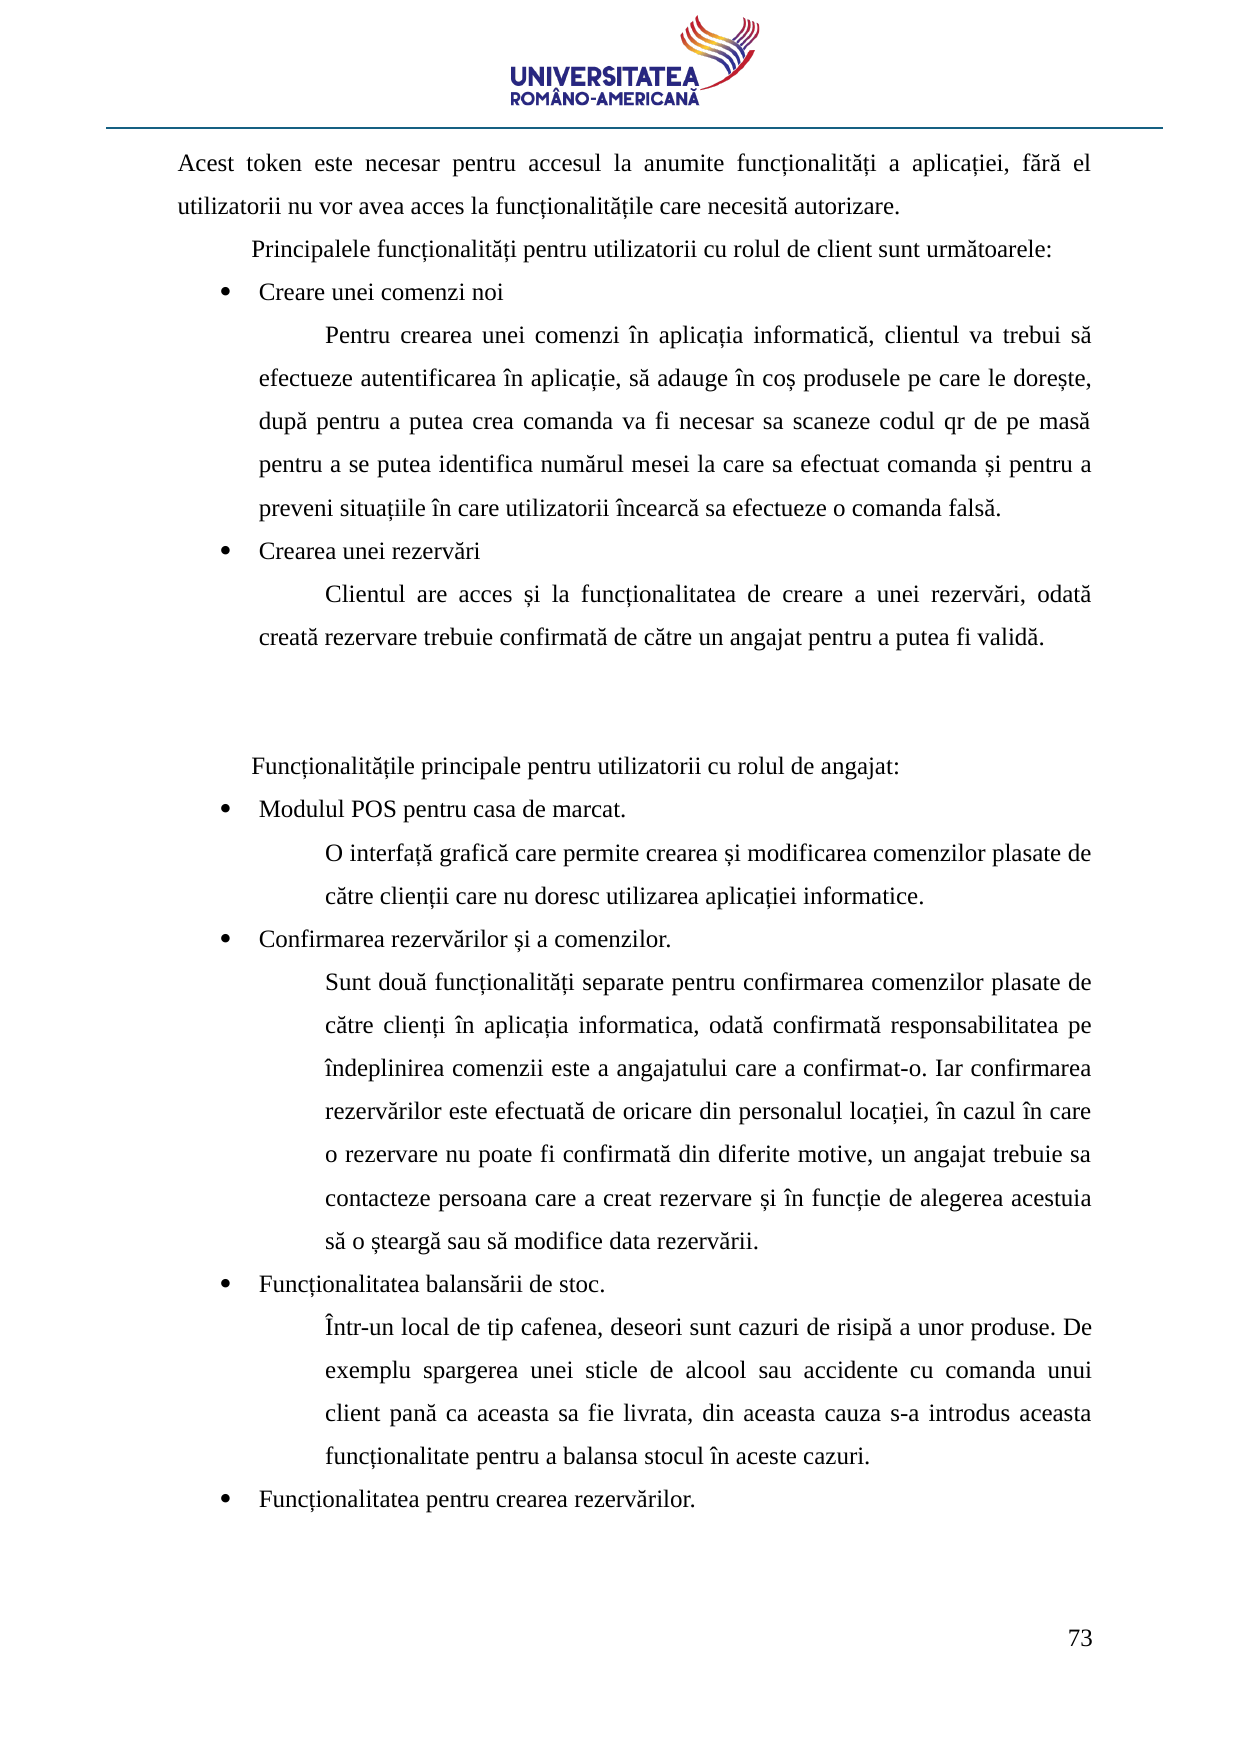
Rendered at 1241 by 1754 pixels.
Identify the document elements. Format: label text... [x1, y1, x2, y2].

list Funcționalitatea balansării de stoc. [221, 1269, 1092, 1298]
text Într-un local de tip cafenea, deseori sunt cazuri de risipă a unor produse. De exemplu spargerea unei sticle de alcool sau accidente cu comanda unui client pană ca aceasta sa fie livrata, din aceasta cauza s-a introdus aceasta funcționalitate pentru a balansa stocul în aceste cazuri. [325, 1312, 1092, 1470]
list Crearea unei rezervări [221, 536, 1092, 564]
text Principalele funcționalități pentru utilizatorii cu rolul de client sunt următoarele: [177, 234, 1092, 263]
text Clientul are acces și la funcționalitatea de creare a unei rezervări, odată creată rezervare trebuie confirmată de către un angajat pentru a putea fi validă. [258, 579, 1092, 651]
list Creare unei comenzi noi [221, 277, 1092, 306]
text Funcționalitățile principale pentru utilizatorii cu rolul de angajat: [177, 751, 1092, 780]
text Sunt două funcționalități separate pentru confirmarea comenzilor plasate de către clienți în aplicația informatica, odată confirmată responsabilitatea pe îndeplinirea comenzii este a angajatului care a confirmat-o. Iar confirmarea rezervărilor este efectuată de oricare din personalul locației, în cazul în care o rezervare nu poate fi confirmată din diferite motive, un angajat trebuie sa contacteze persoana care a creat rezervare și în funcție de alegerea acestuia să o șteargă sau să modifice data rezervării. [325, 967, 1092, 1254]
list Funcționalitatea pentru crearea rezervărilor. [221, 1484, 1092, 1513]
picture [507, 12, 763, 109]
text Acest token este necesar pentru accesul la anumite funcționalități a aplicației, fără el utilizatorii nu vor avea acces la funcționalitățile care necesită autorizare. [177, 148, 1092, 219]
text Pentru crearea unei comenzi în aplicația informatică, clientul va trebui să efectueze autentificarea în aplicație, să adauge în coș produsele pe care le dorește, după pentru a putea crea comanda va fi necesar sa scaneze codul qr de pe masă pentru a se putea identifica numărul mesei la care sa efectuat comanda și pentru a preveni situațiile în care utilizatorii încearcă sa efectueze o comanda falsă. [258, 320, 1092, 521]
list O interfață grafică care permite crearea și modificarea comenzilor plasate de către clienții care nu doresc utilizarea aplicației informatice. [325, 838, 1092, 909]
list Confirmarea rezervărilor și a comenzilor. [221, 924, 1092, 953]
list Modulul POS pentru casa de marcat. [221, 794, 1092, 823]
